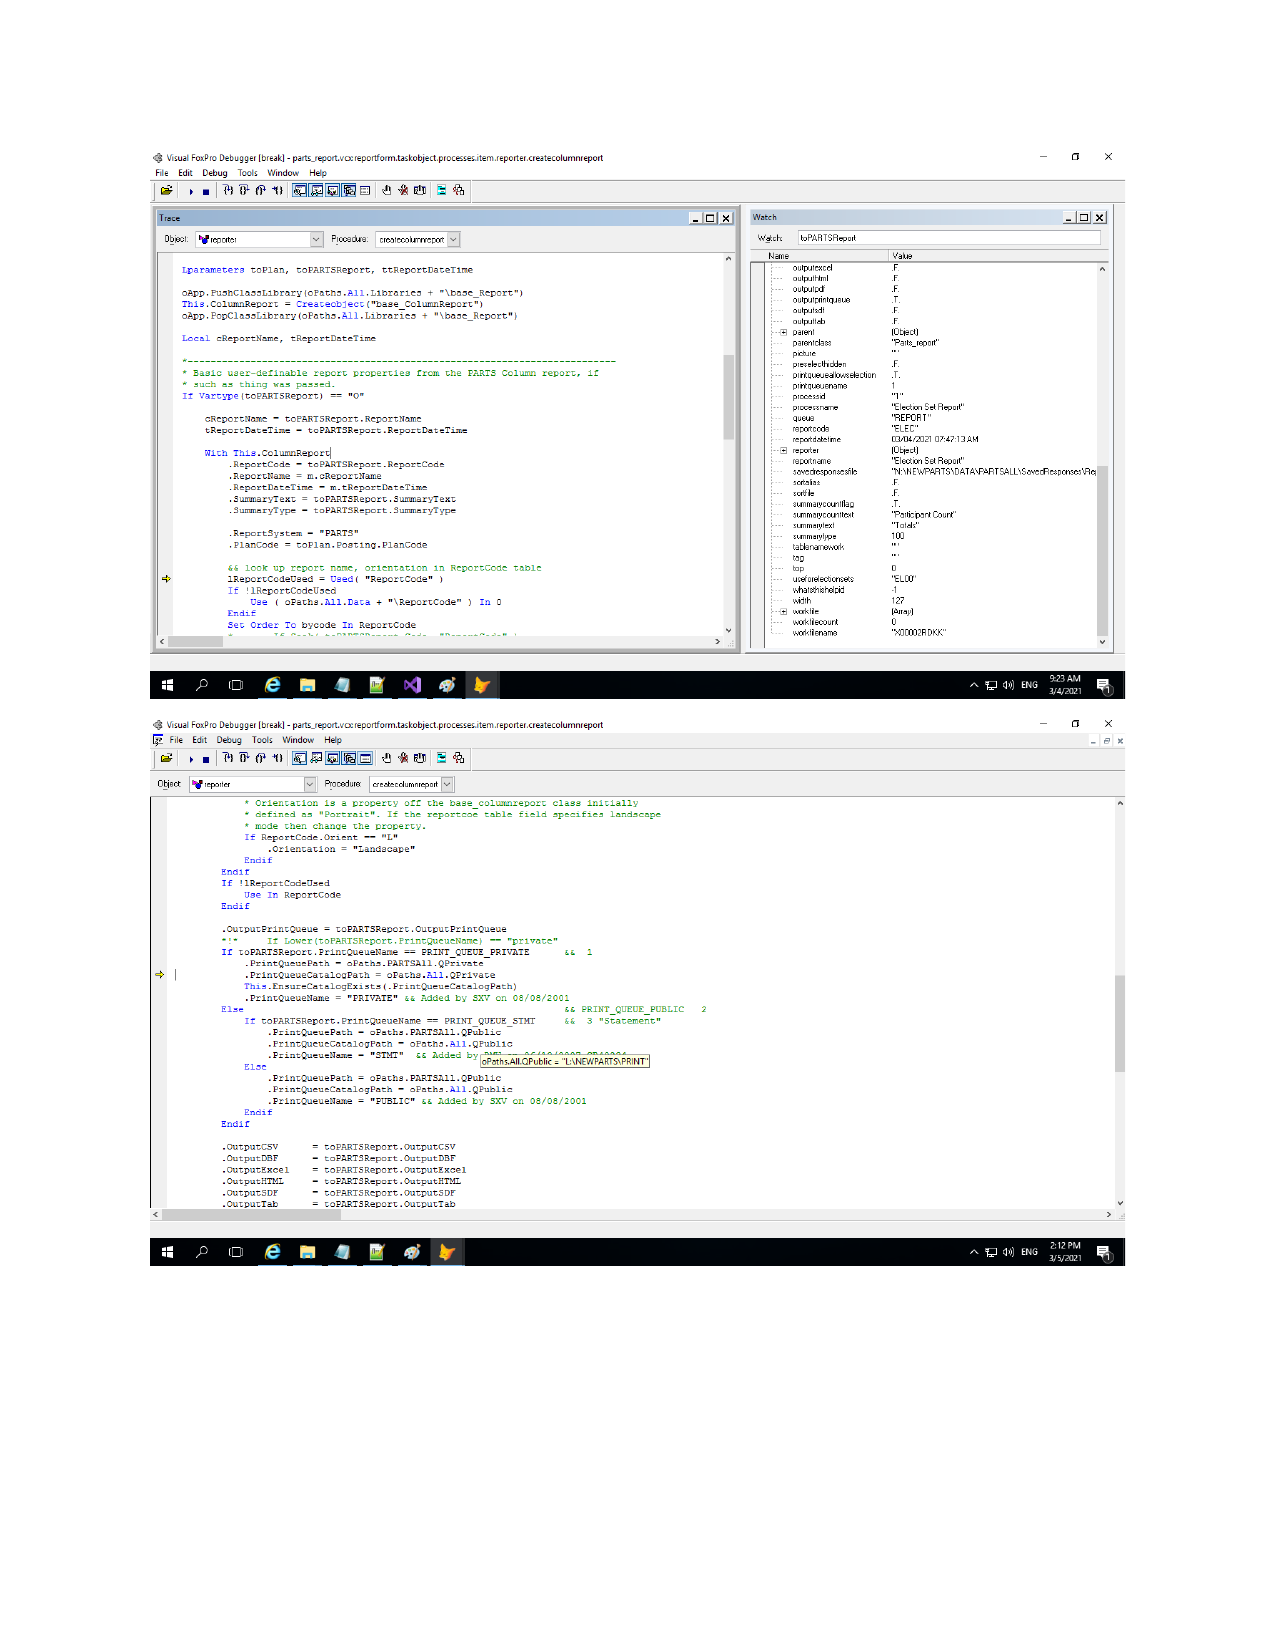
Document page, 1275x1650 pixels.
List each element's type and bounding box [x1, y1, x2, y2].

picture [150, 150, 1125, 699]
picture [150, 717, 1125, 1266]
